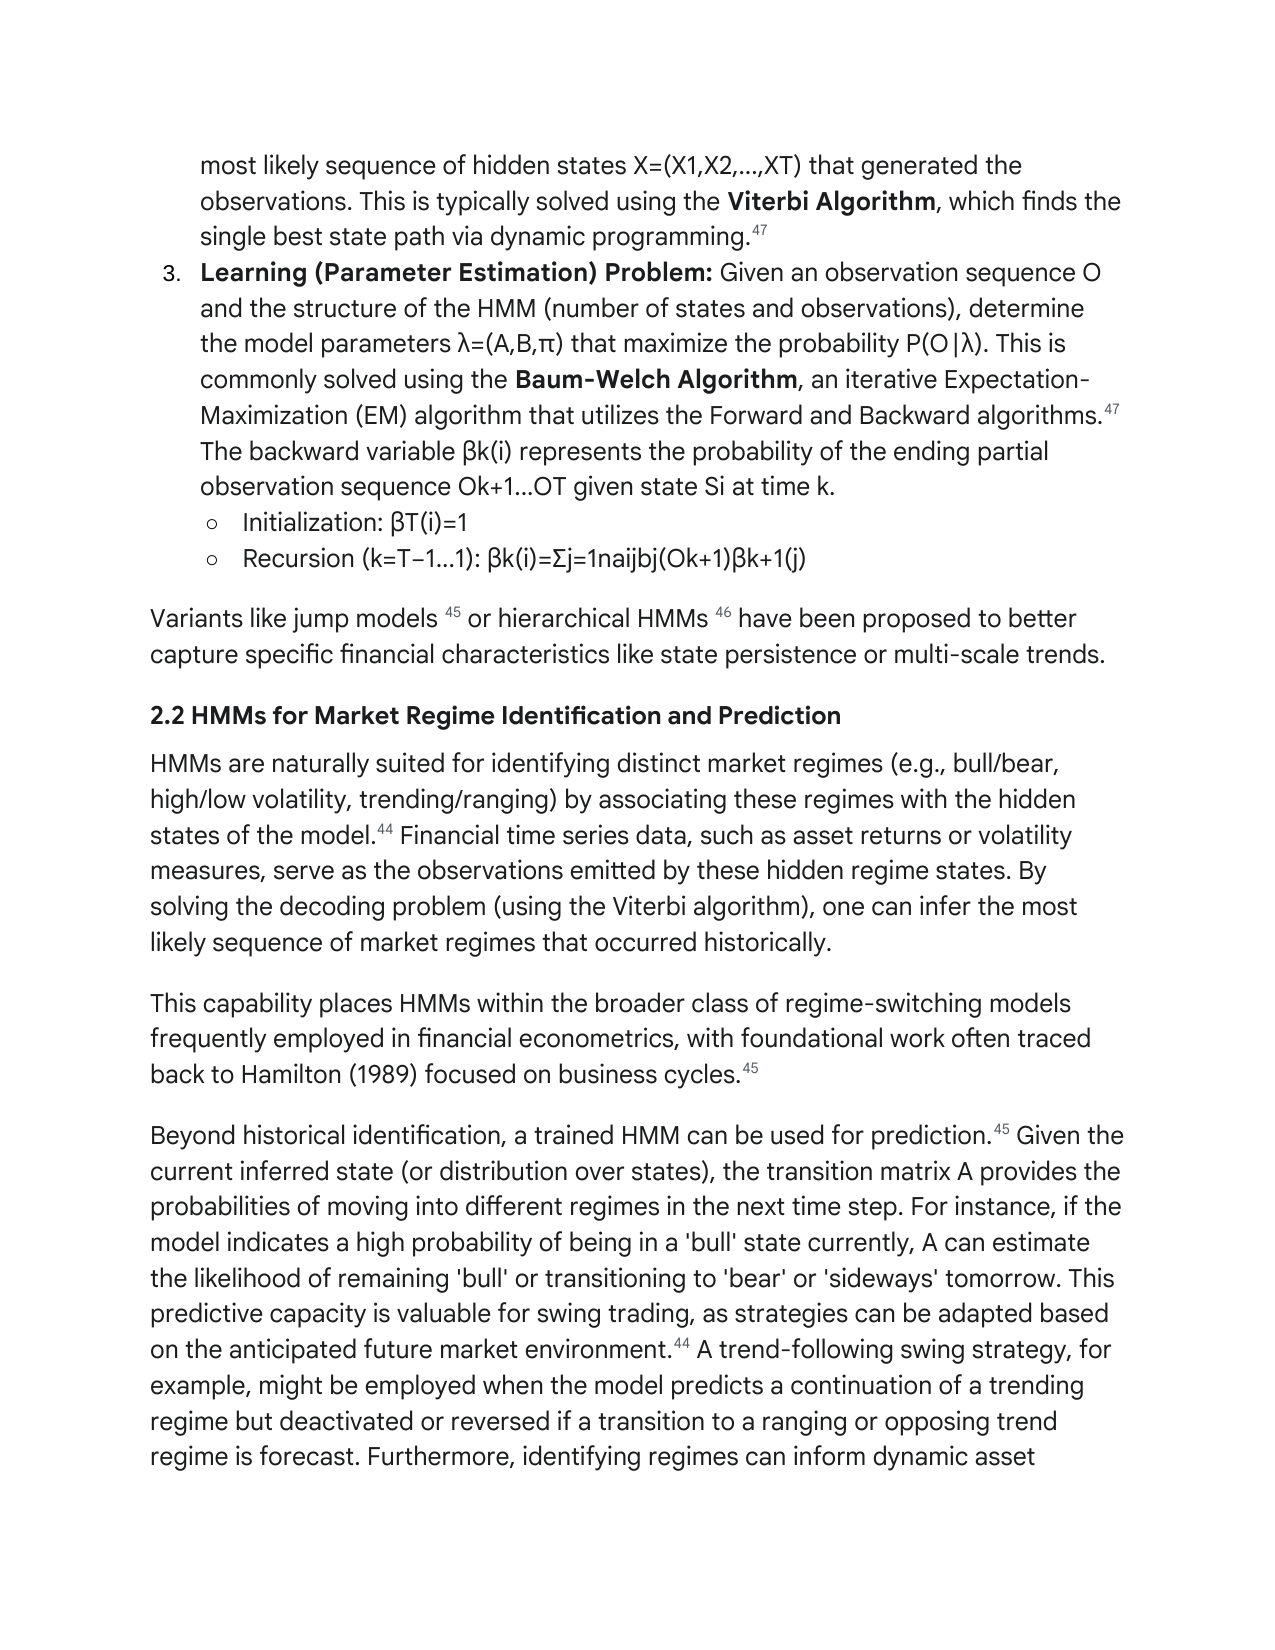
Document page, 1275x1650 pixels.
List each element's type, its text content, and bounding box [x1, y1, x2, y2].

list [162, 150, 1125, 253]
text This capability places HMMs within the broader class of regime-switching models frequently employed in financial econometrics, with foundational work often traced back to Hamilton (1989) focused on business cycles.45 [150, 988, 1125, 1091]
text HMMs are naturally suited for identifying distinct market regimes (e.g., bull/bear, high/low volatility, trending/ranging) by associating these regimes with the hidden states of the model.44 Financial time series data, such as asset returns or volatility measures, serve as the observations emitted by these hidden regime states. By solving the decoding problem (using the Viterbi algorithm), one can infer the most likely sequence of market regimes that occurred historically. [150, 748, 1125, 958]
list Recursion (k=T−1...1): βk​(i)=∑j=1n​aij​bj​(Ok+1​)βk+1​(j) [205, 543, 1125, 574]
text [150, 1120, 1125, 1473]
text Variants like jump models 45 or hierarchical HMMs 46 have been proposed to better capture specific financial characteristics like state persistence or multi-scale trends. [150, 604, 1125, 671]
list Learning (Parameter Estimation) Problem: Given an observation sequence O and the structure of the HMM (number of states and observations), determine the model parameters λ=(A,B,π) that maximize the probability P(O∣λ). This is commonly solved using the Baum-Welch Algorithm, an iterative Expectation-Maximization (EM) algorithm that utilizes the Forward and Backward algorithms.47 The backward variable βk​(i) represents the probability of the ending partial observation sequence Ok+1​...OT​ given state Si​ at time k. [162, 257, 1125, 503]
subtitle 2.2 HMMs for Market Regime Identification and Prediction [150, 700, 1125, 732]
list Initialization: βT​(i)=1 [205, 507, 1125, 539]
